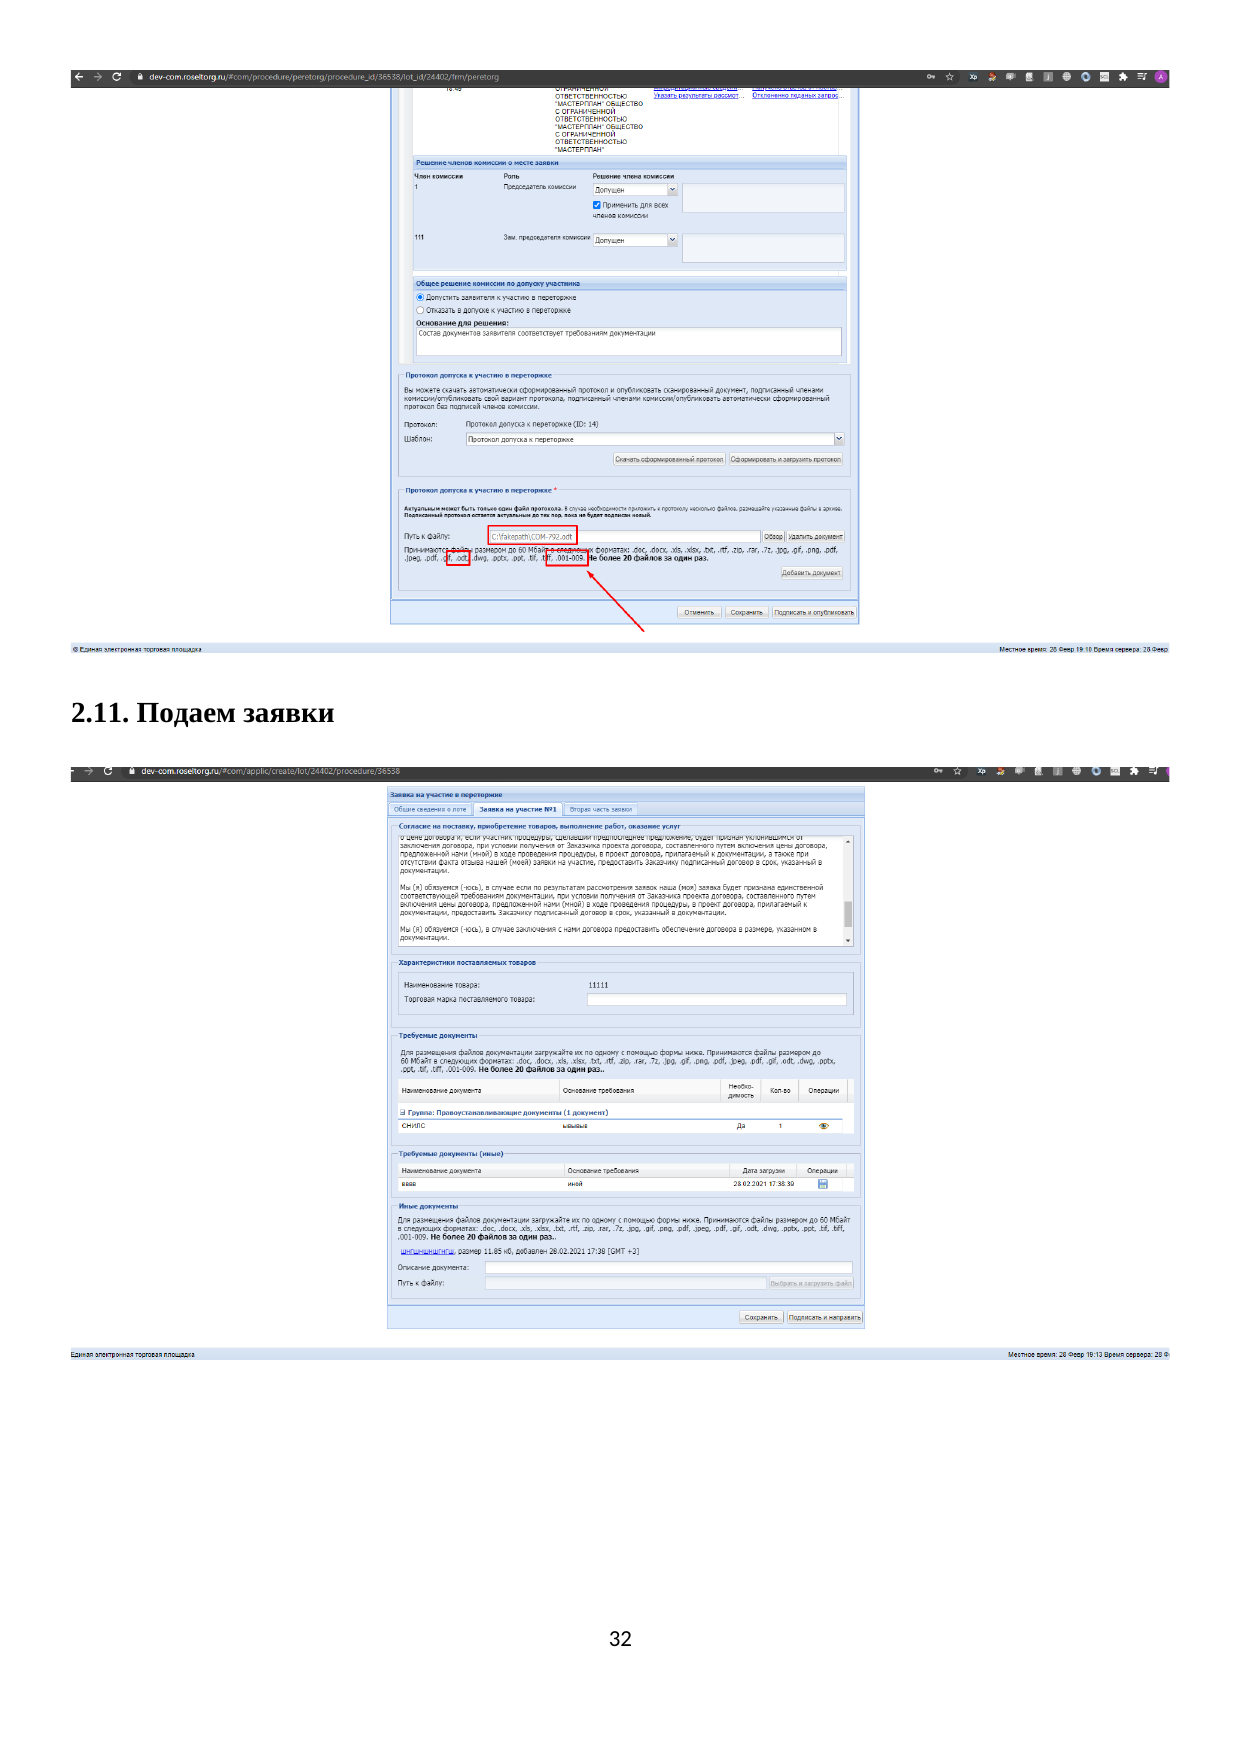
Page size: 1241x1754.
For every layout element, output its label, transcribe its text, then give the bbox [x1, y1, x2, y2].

picture [70, 767, 1170, 1360]
picture [70, 70, 1170, 653]
subtitle 2.11. Подаем заявки [71, 695, 1169, 729]
